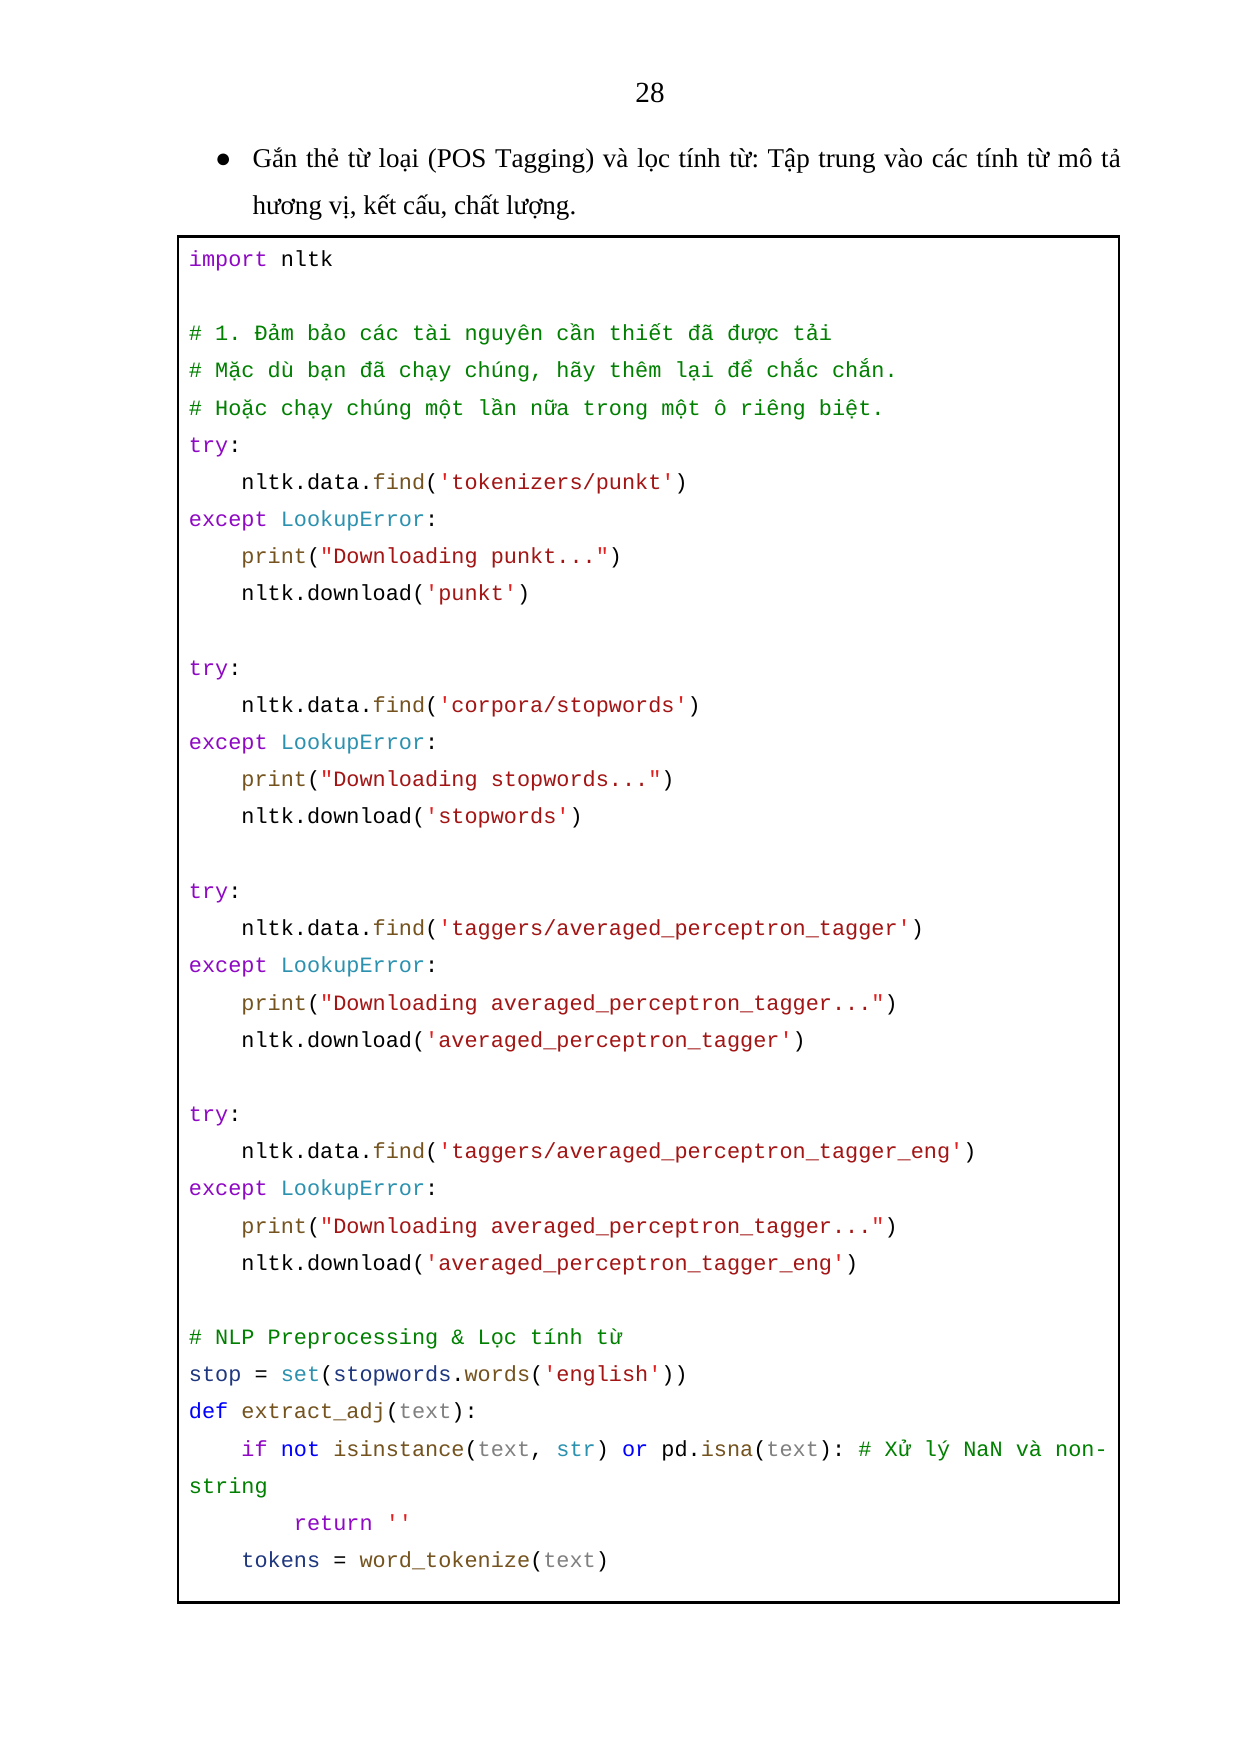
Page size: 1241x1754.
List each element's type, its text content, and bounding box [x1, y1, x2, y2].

list Gắn thẻ từ loại (POS Tagging) và lọc tính từ: Tập trung vào các tính từ mô tả hương vị, kết cấu, chất lượng. [215, 142, 1122, 220]
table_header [179, 238, 1118, 1601]
